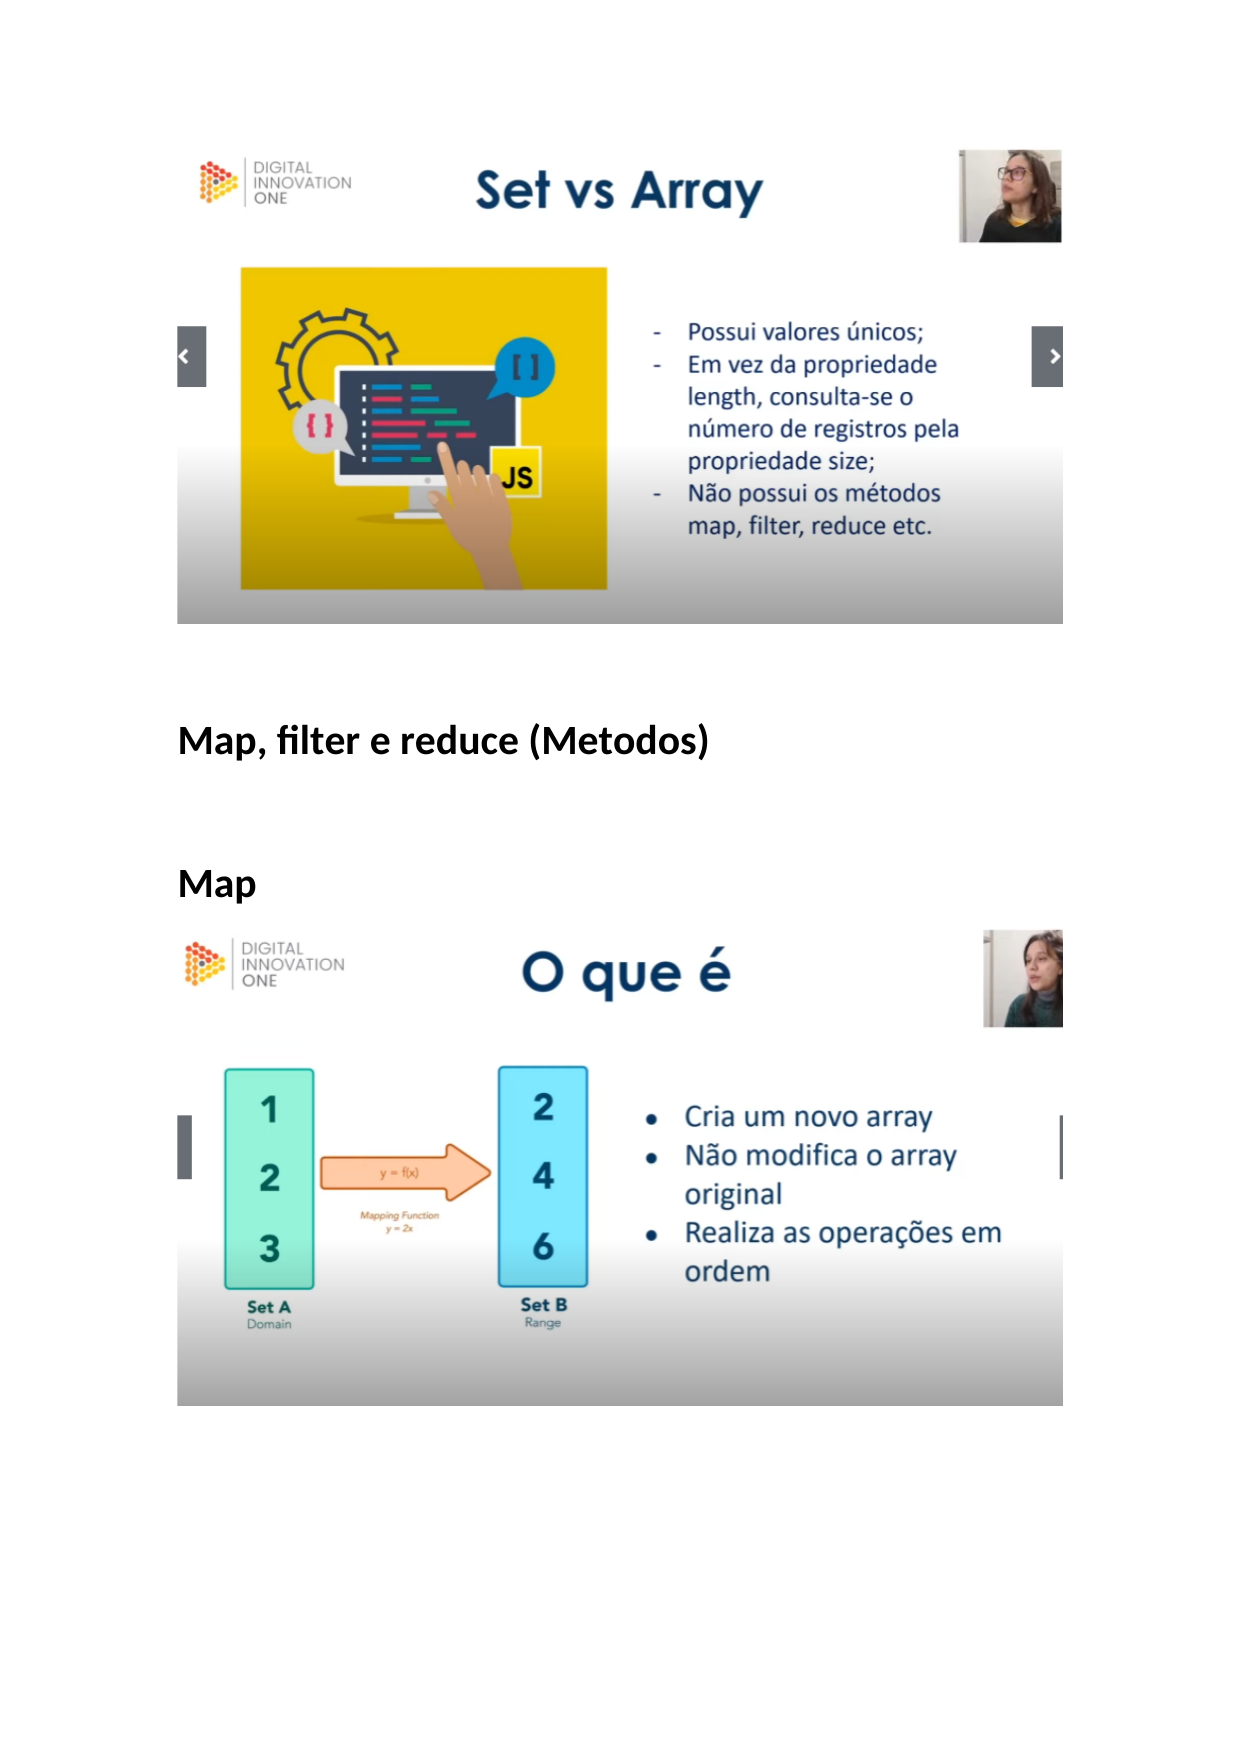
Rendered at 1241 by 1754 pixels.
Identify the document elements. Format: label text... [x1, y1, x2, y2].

text Map [177, 857, 1063, 908]
picture [177, 147, 1063, 624]
picture [177, 928, 1063, 1406]
text Map, filter e reduce (Metodos) [177, 714, 1063, 764]
